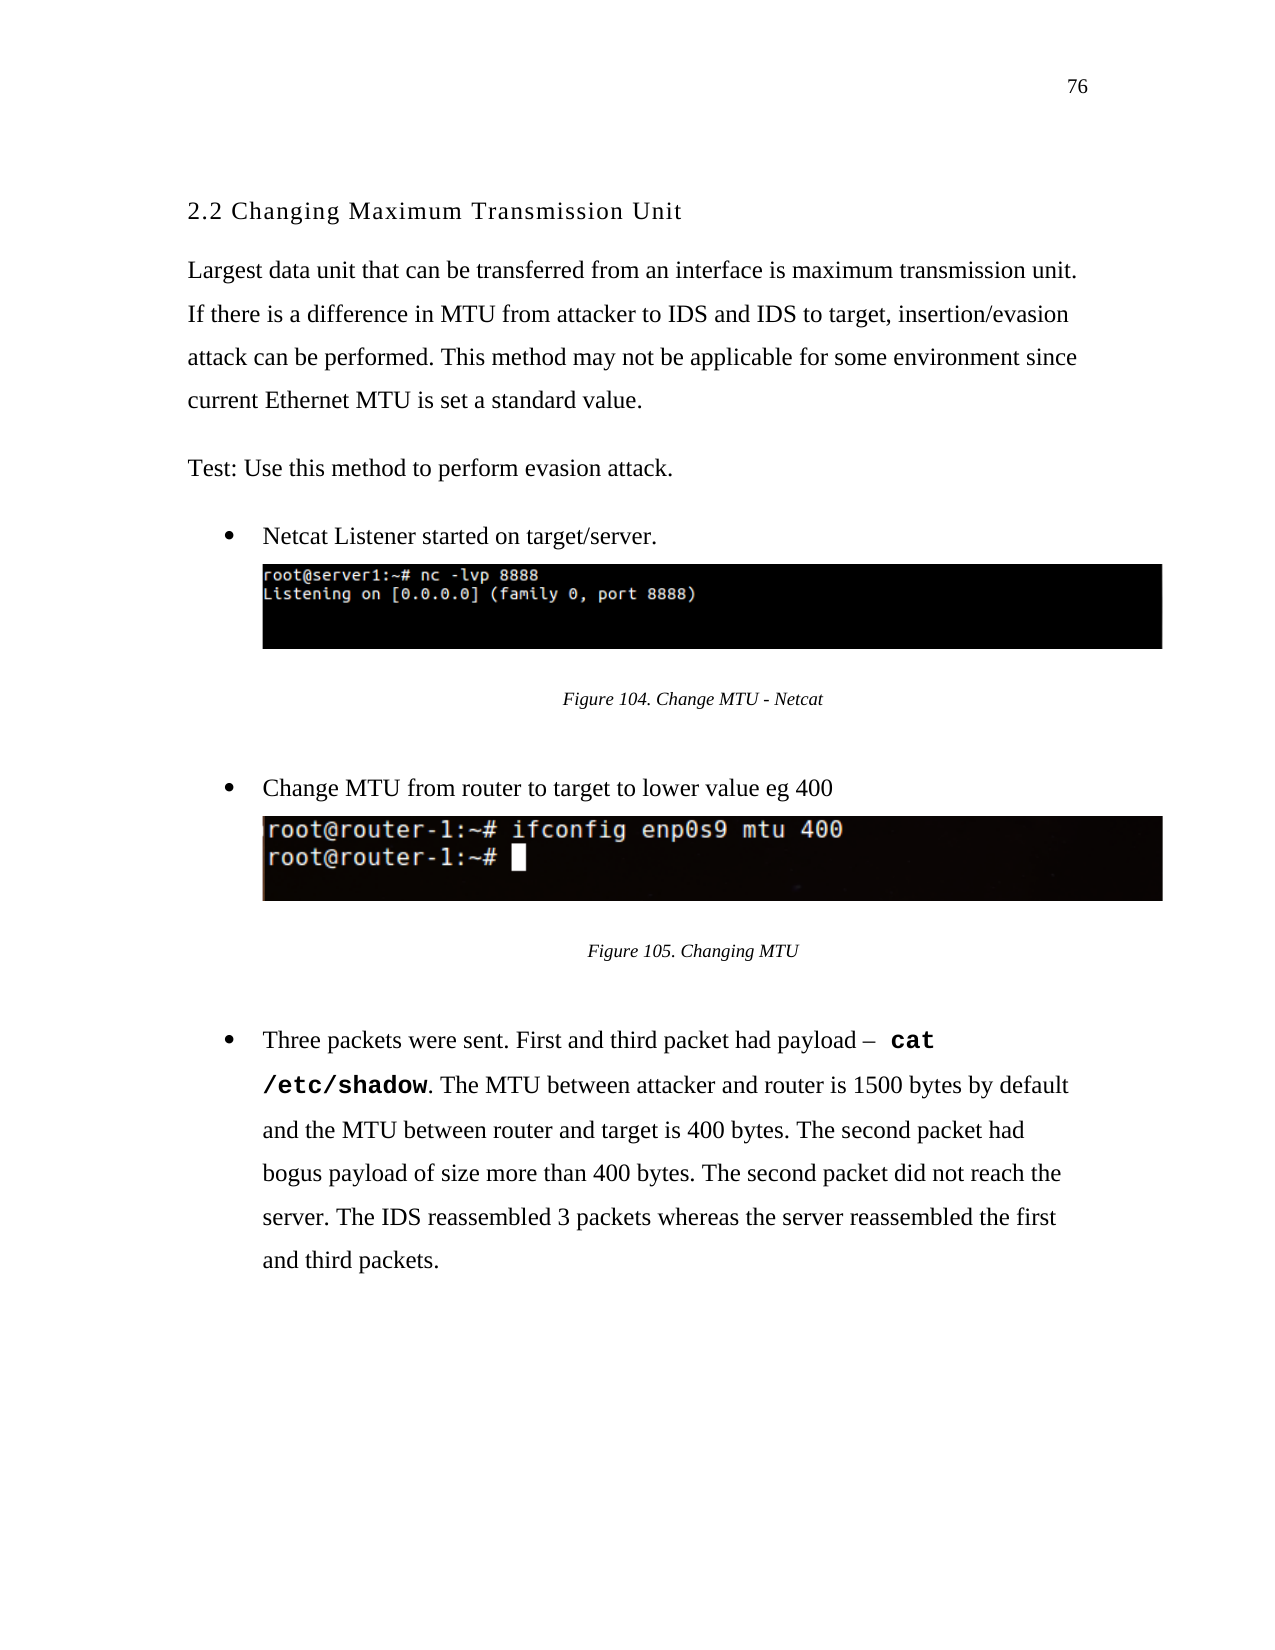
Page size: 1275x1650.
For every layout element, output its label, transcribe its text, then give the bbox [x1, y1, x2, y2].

list Change MTU from router to target to lower value eg 400 [225, 773, 1087, 802]
text Test: Use this method to perform evasion attack. [187, 453, 1087, 482]
list Three packets were sent. First and third packet had payload – cat /etc/shadow. The MTU between attacker and router is 1500 bytes by default and the MTU between router and target is 400 bytes. The second packet had bogus payload of size more than 400 bytes. The second packet did not reach the server. The IDS reassembled 3 packets whereas the server reassembled the first and third packets. [225, 1025, 1087, 1273]
subtitle 2.2 Changing Maximum Transmission Unit [187, 196, 1087, 224]
picture [262, 564, 1163, 649]
text Largest data unit that can be transferred from an interface is maximum transmission unit. If there is a difference in MTU from attacker to IDS and IDS to target, insertion/evasion attack can be performed. This method may not be applicable for some environment since current Ethernet MTU is set a standard value. [187, 256, 1087, 414]
list Netcat Listener started on target/server. [225, 521, 1087, 550]
picture [262, 816, 1163, 901]
